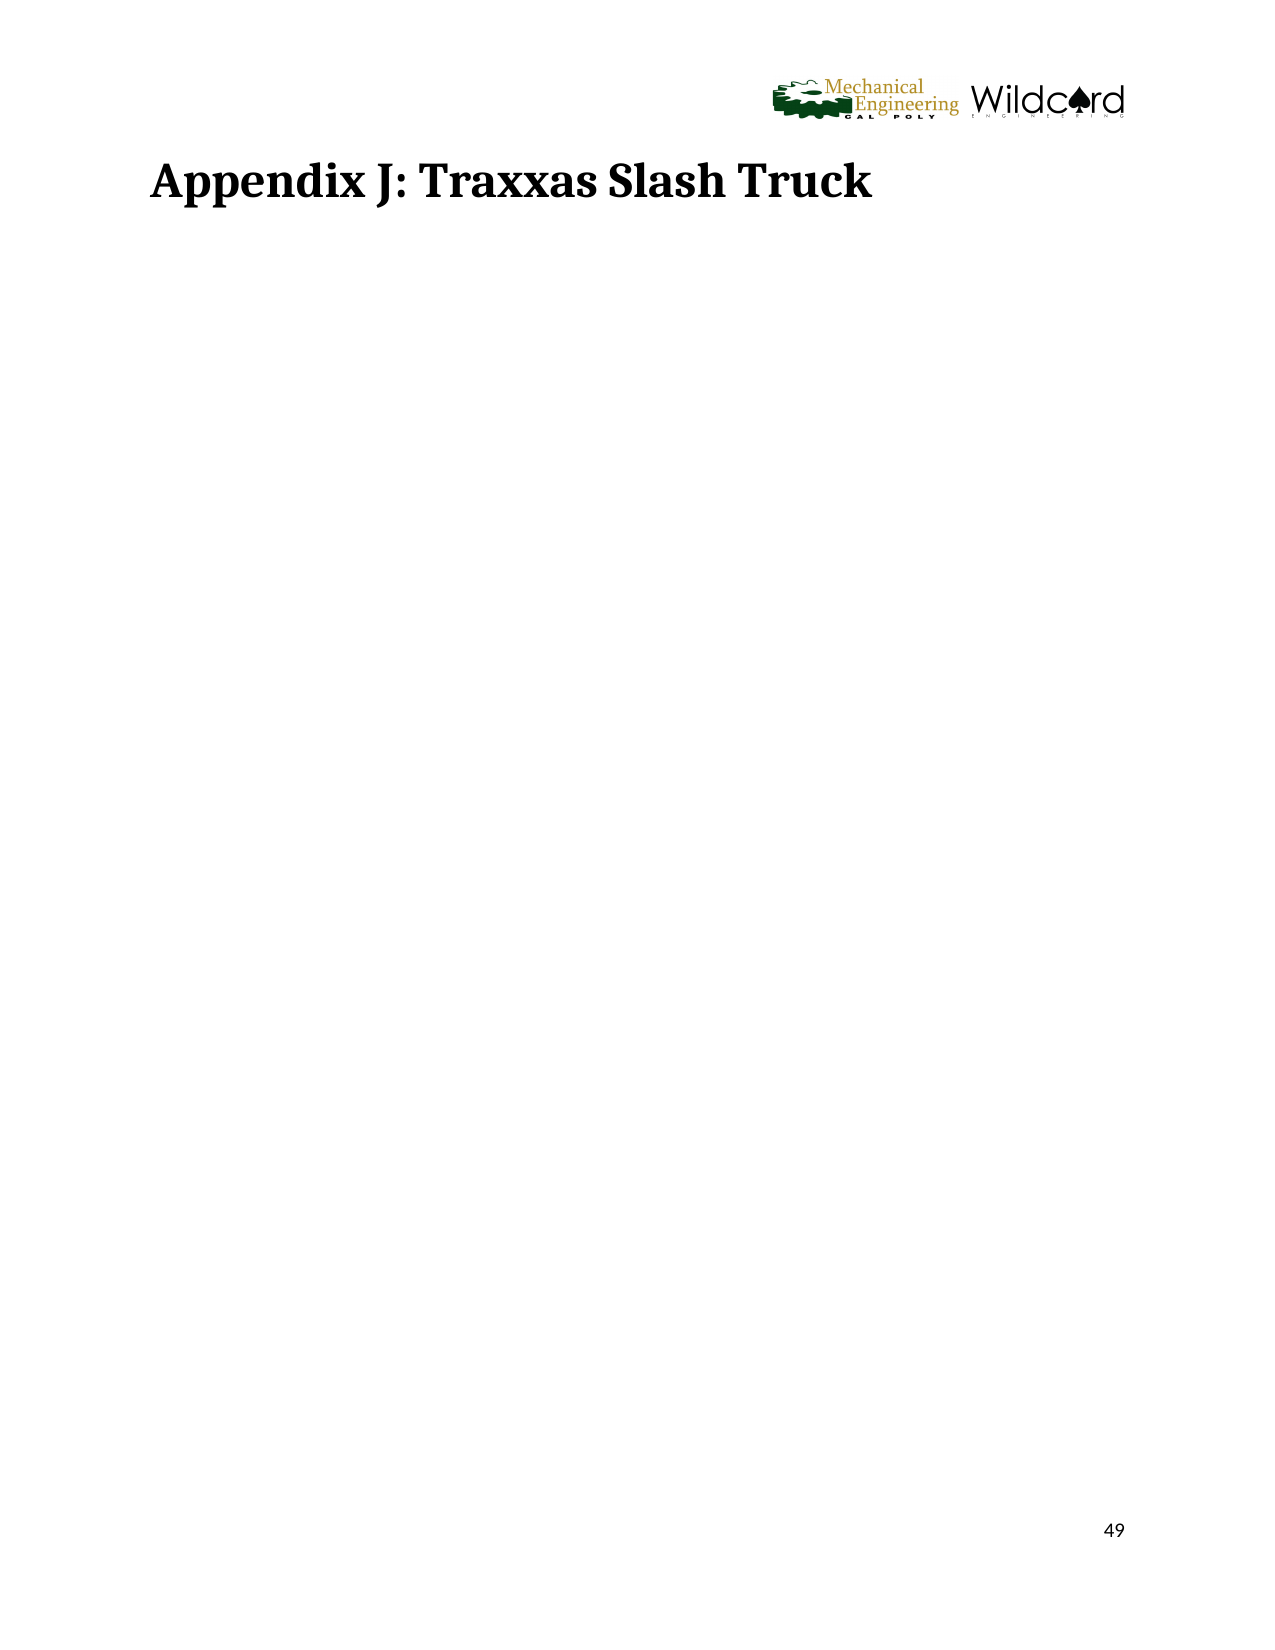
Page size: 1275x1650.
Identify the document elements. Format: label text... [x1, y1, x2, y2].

picture [772, 75, 959, 120]
picture [968, 82, 1125, 120]
subtitle Appendix J: Traxxas Slash Truck [150, 152, 1125, 210]
